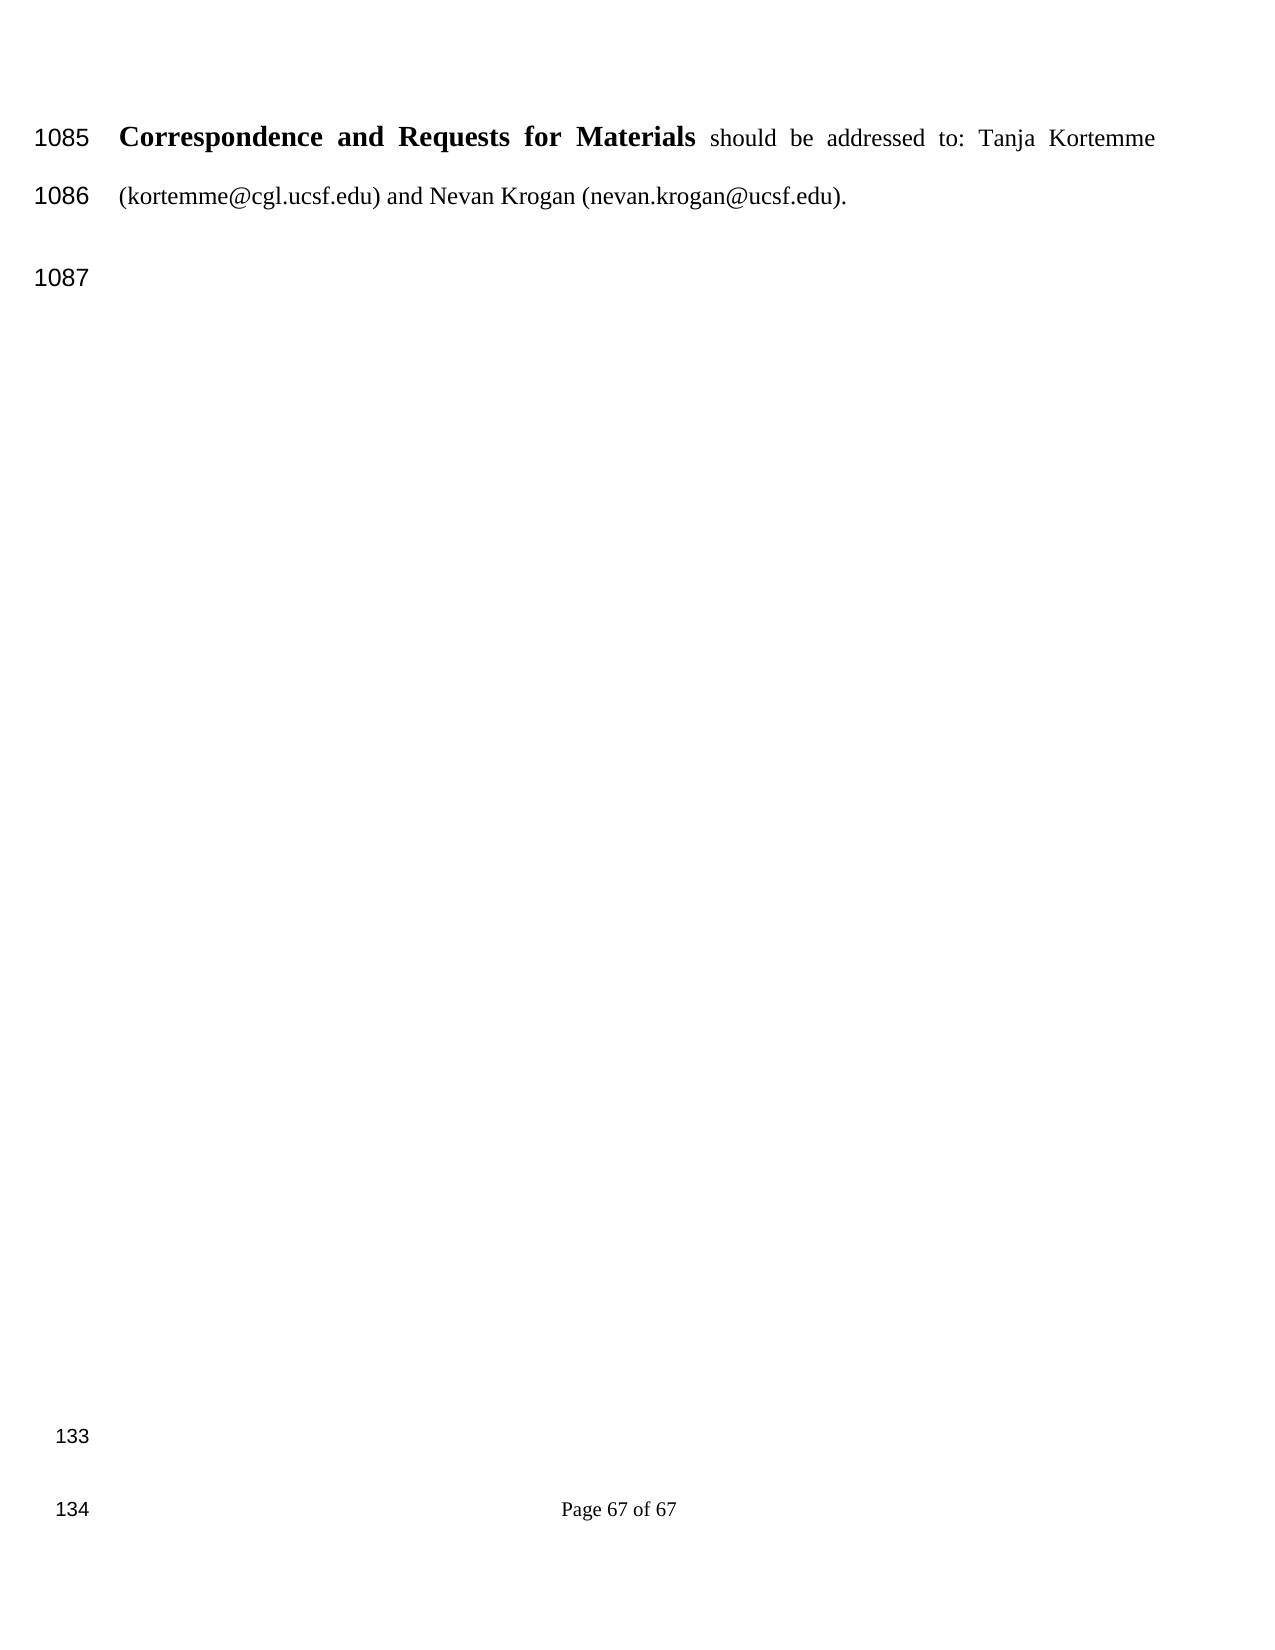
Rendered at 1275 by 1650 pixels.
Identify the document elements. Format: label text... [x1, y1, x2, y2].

text Correspondence and Requests for Materials should be addressed to: Tanja Kortemme (kortemme@cgl.ucsf.edu) and Nevan Krogan (nevan.krogan@ucsf.edu). [119, 119, 1156, 210]
